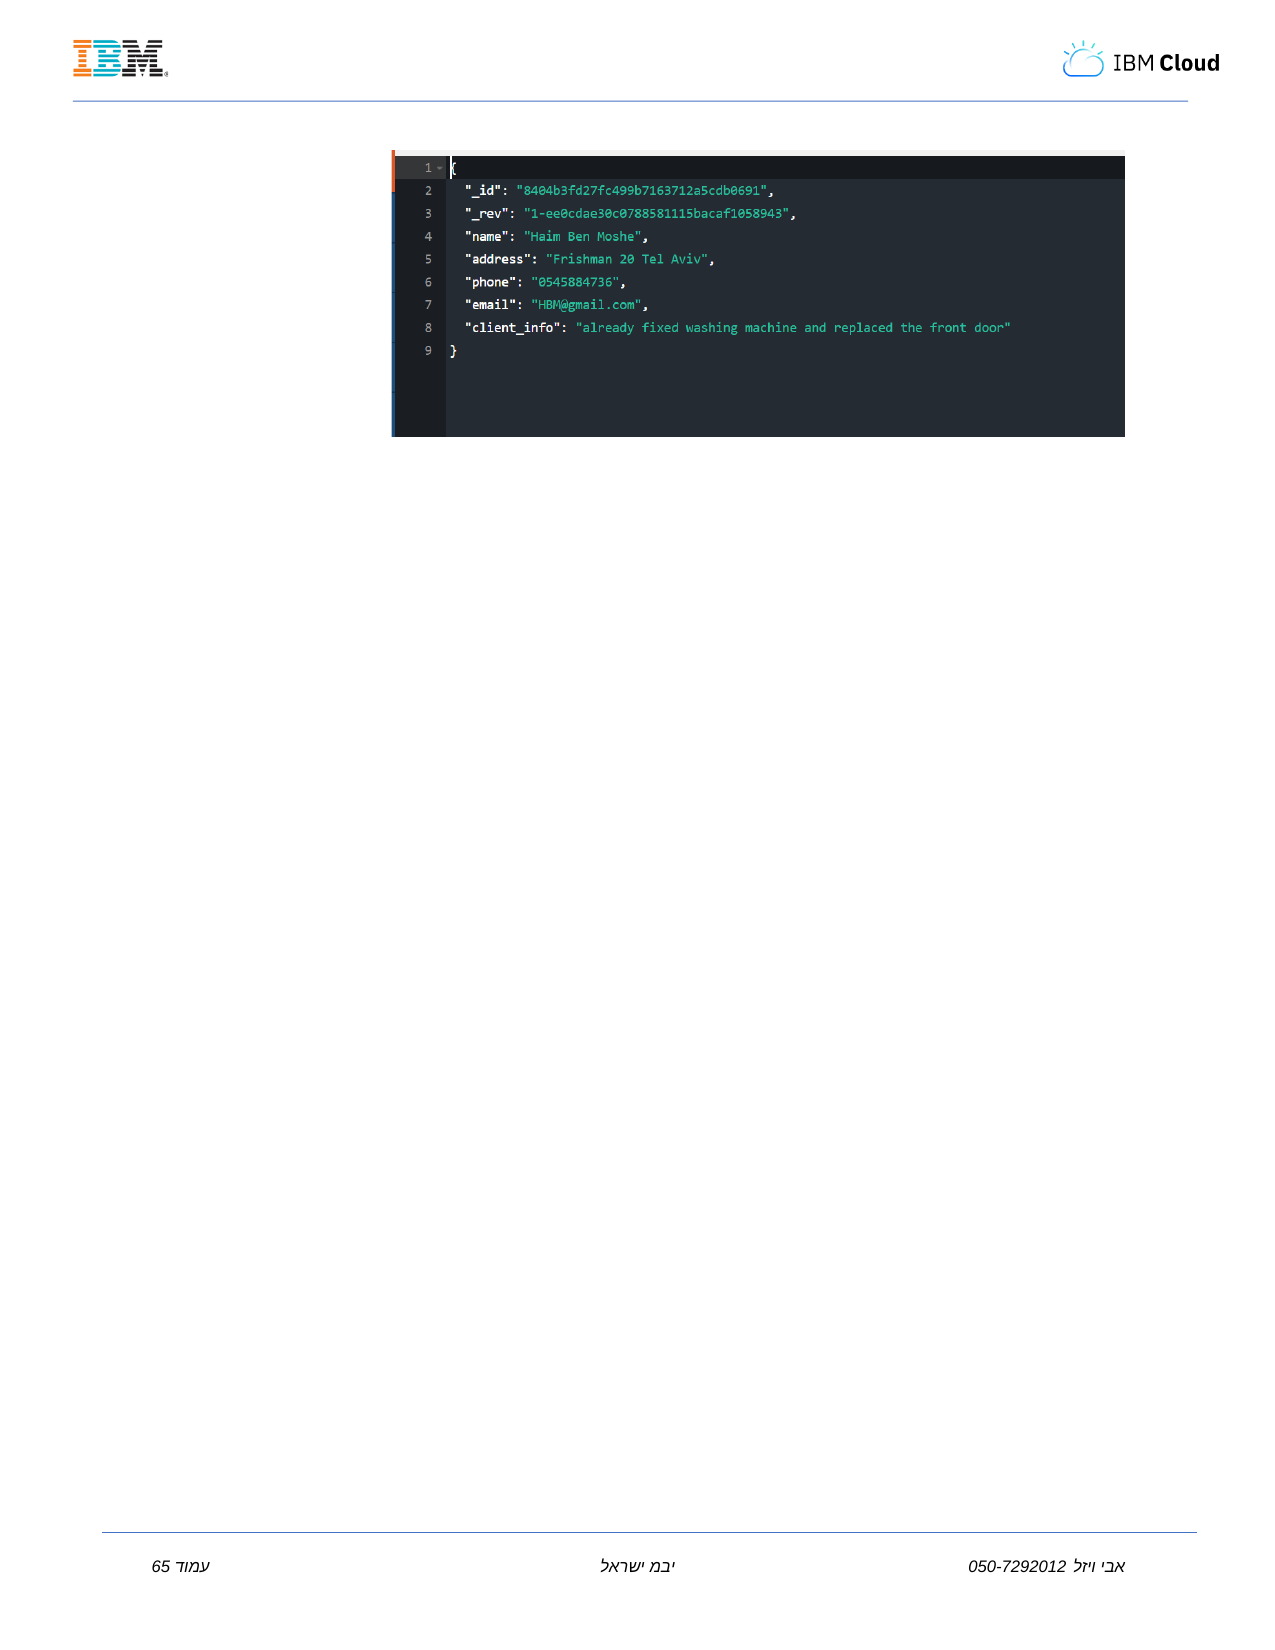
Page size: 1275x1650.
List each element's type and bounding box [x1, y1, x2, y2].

picture [1052, 35, 1226, 82]
picture [391, 150, 1125, 437]
picture [72, 38, 169, 77]
